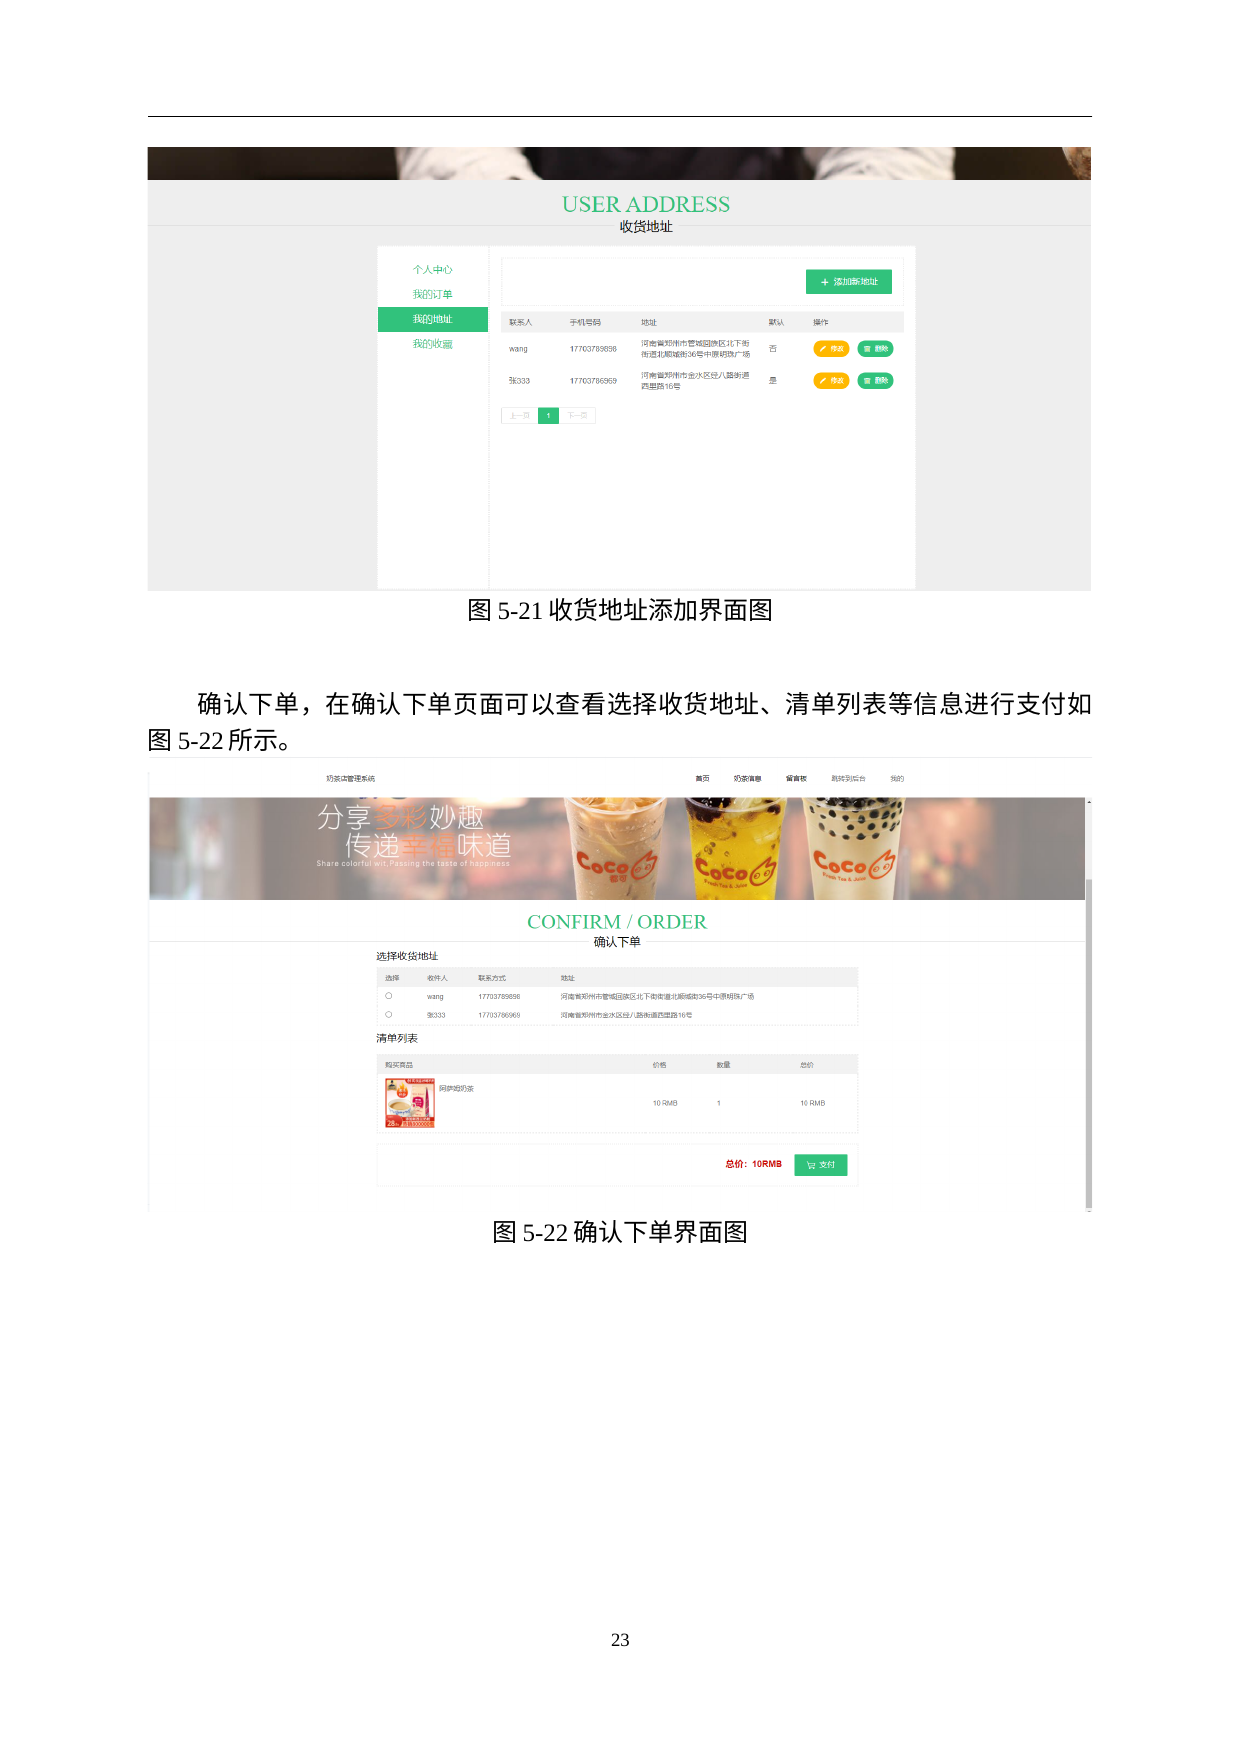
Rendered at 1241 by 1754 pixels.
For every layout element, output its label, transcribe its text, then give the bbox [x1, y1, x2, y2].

text 确认下单，在确认下单页面可以查看选择收货地址、清单列表等信息进行支付如图5-22所示。 [148, 684, 1092, 756]
text 图5-21收货地址添加界面图 [148, 590, 1092, 627]
picture [147, 756, 1093, 1212]
text 图5-22确认下单界面图 [148, 1212, 1092, 1248]
picture [147, 147, 1091, 591]
